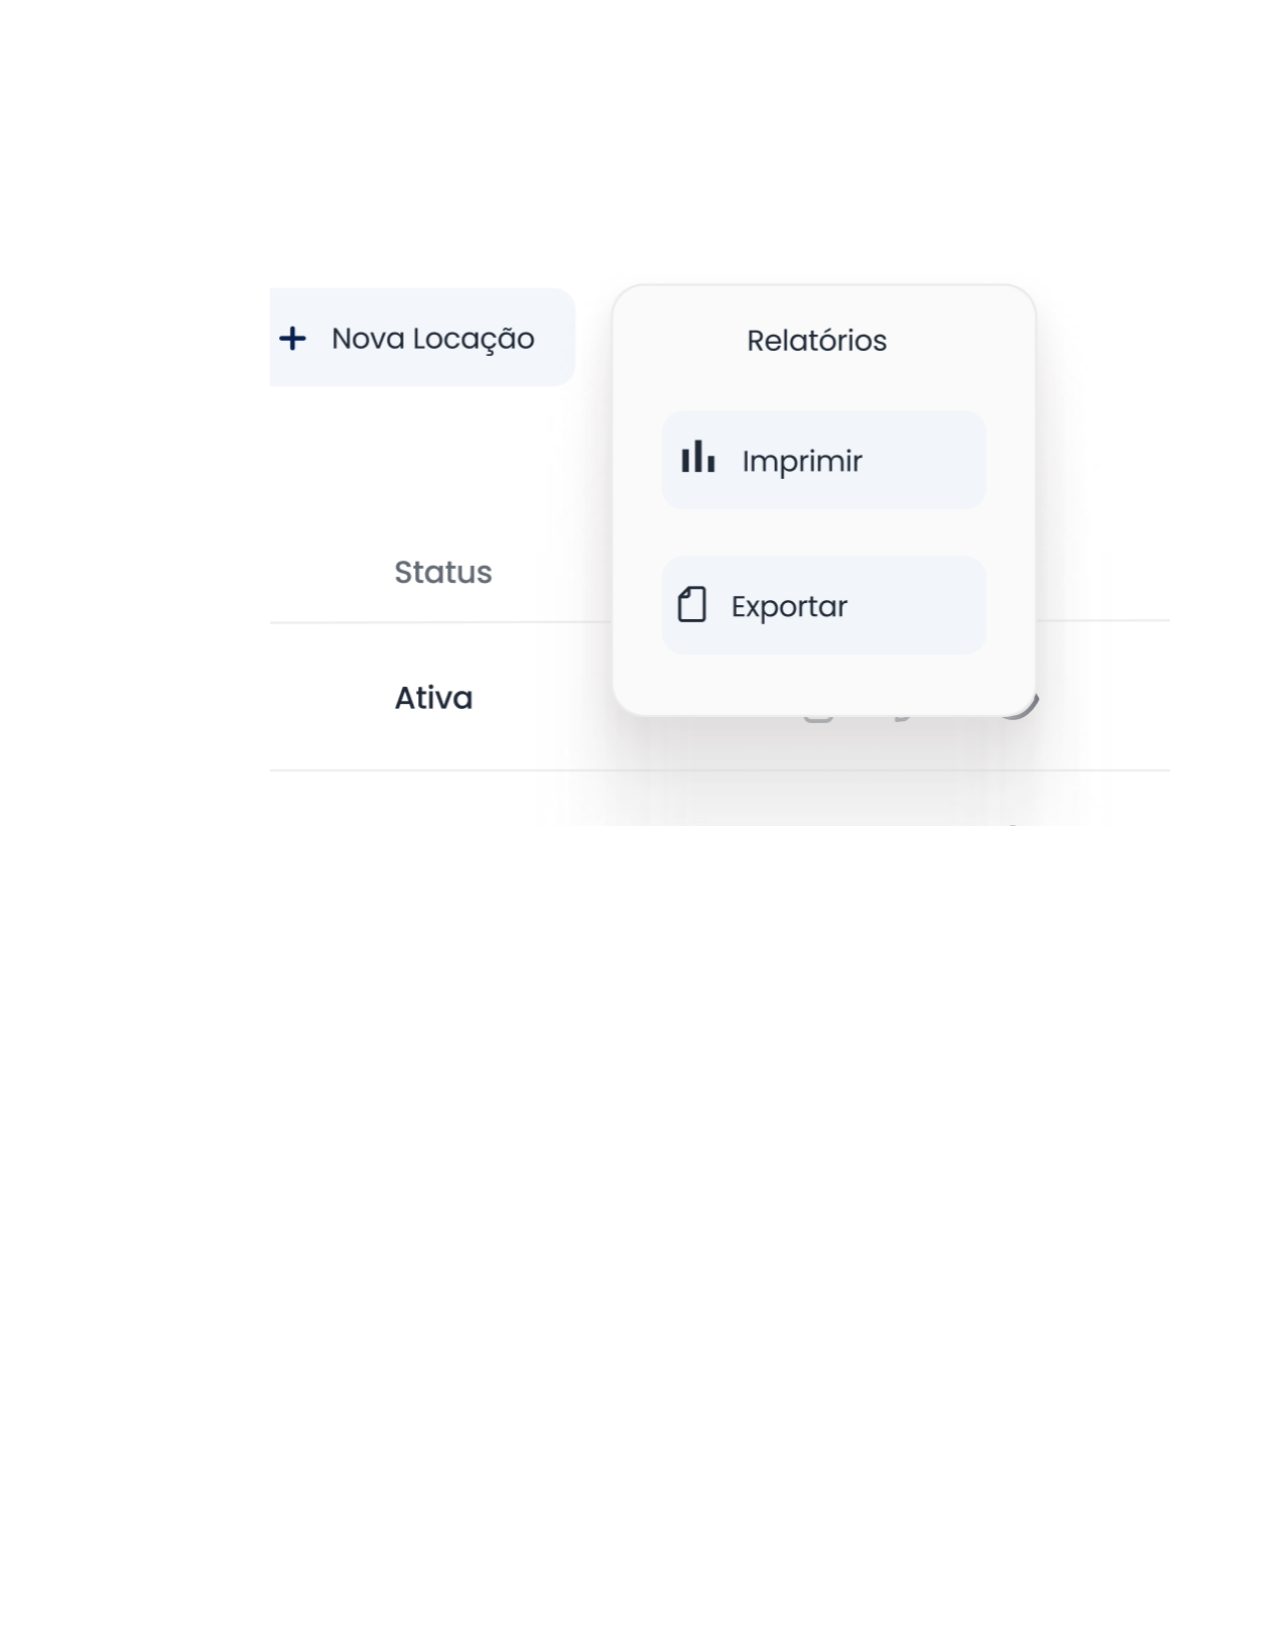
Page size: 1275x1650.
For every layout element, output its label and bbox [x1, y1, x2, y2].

picture [270, 150, 1170, 826]
